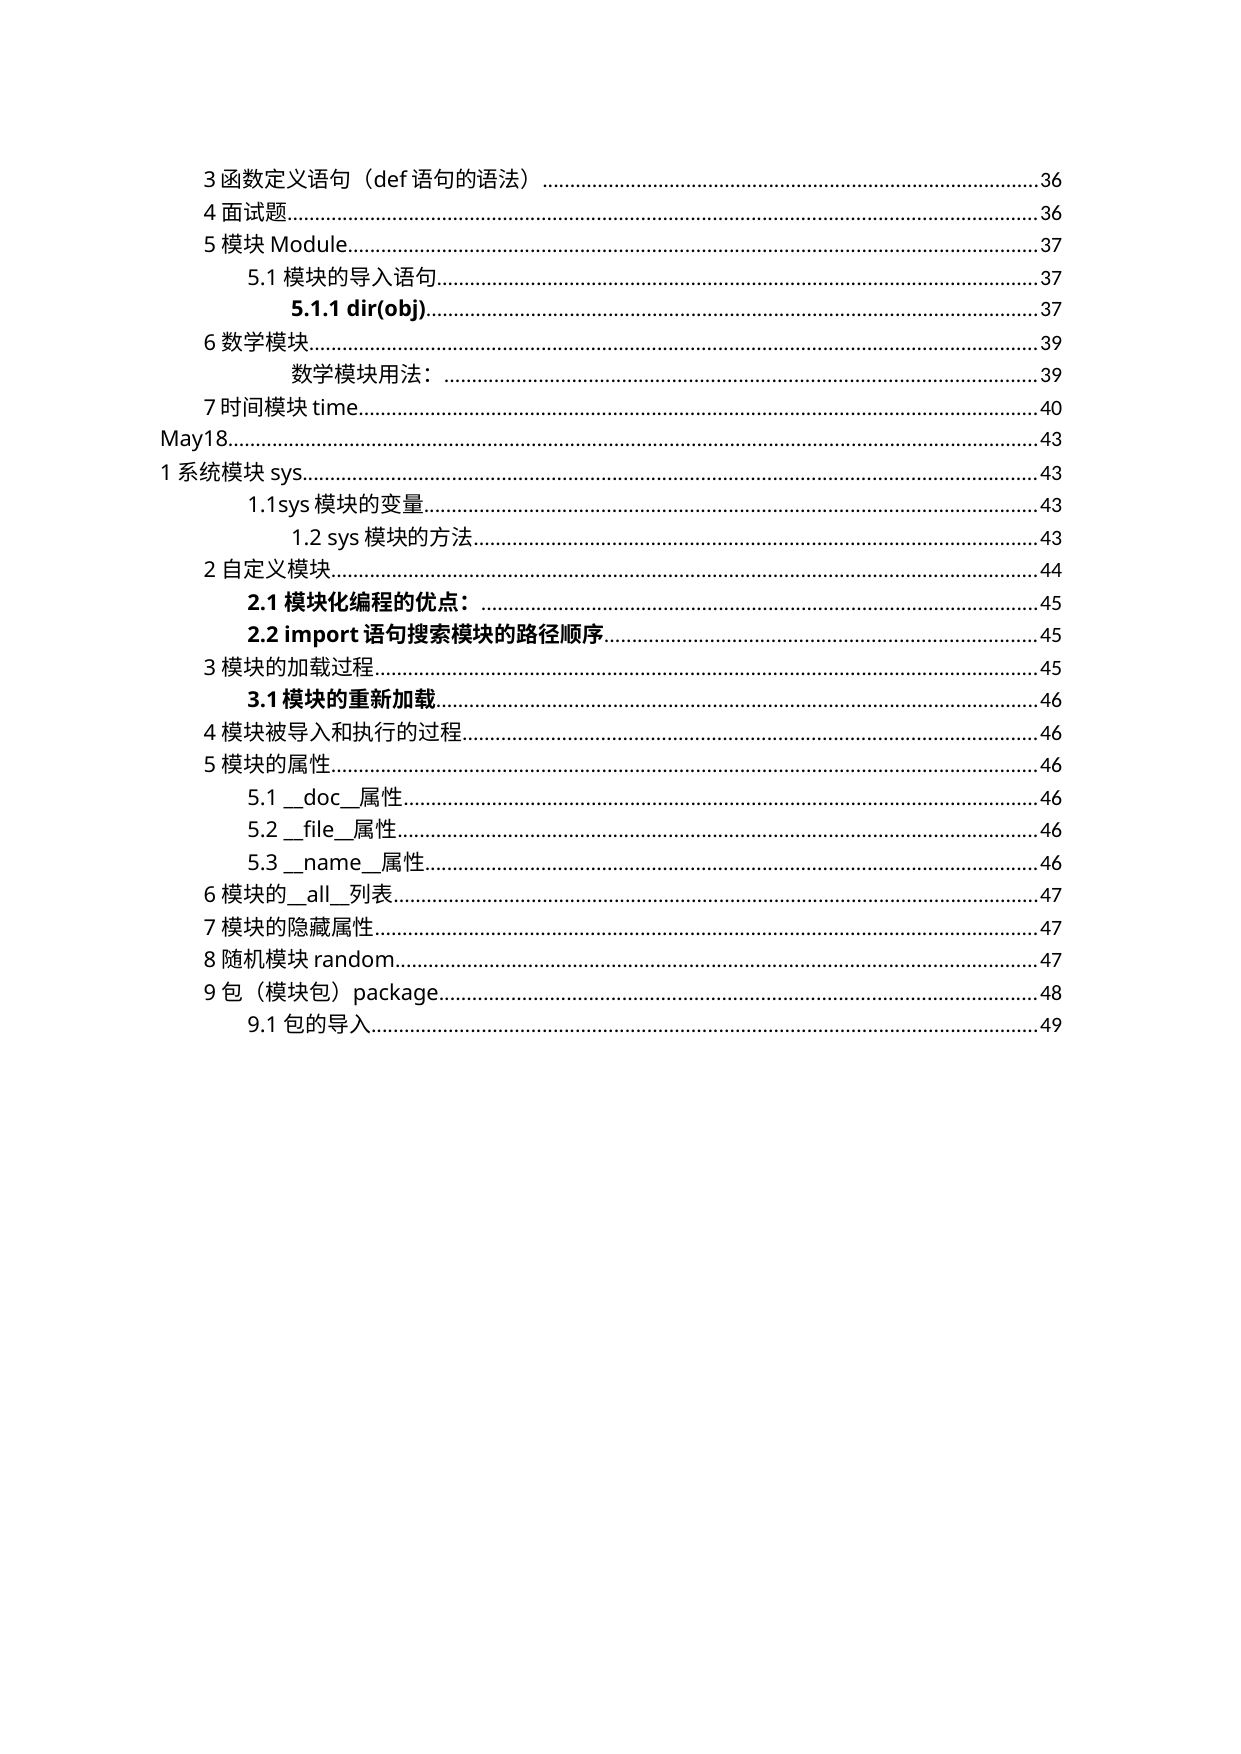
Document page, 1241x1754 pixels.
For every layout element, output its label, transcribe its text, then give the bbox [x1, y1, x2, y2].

text 6 模块的__all__列表 47 [203, 877, 1063, 909]
text 2.2 import语句搜索模块的路径顺序 45 [247, 617, 1063, 649]
text 7 模块的隐藏属性 47 [203, 909, 1063, 942]
text 1.2 sys模块的方法 43 [291, 519, 1063, 552]
text 3.1模块的重新加载 46 [247, 682, 1063, 714]
text 5.1 __doc__属性 46 [247, 779, 1063, 812]
text 5.1 模块的导入语句 37 [247, 259, 1063, 292]
text 5 模块的属性 46 [203, 747, 1063, 779]
text 5.2 __file__属性 46 [247, 812, 1063, 844]
text 9 包（模块包）package 48 [203, 974, 1063, 1007]
text 3 模块的加载过程 45 [203, 649, 1063, 682]
text 1 系统模块 sys 43 [159, 454, 1063, 487]
text 3函数定义语句（def语句的语法） 36 [203, 162, 1063, 194]
text 6 数学模块 39 [203, 324, 1063, 357]
text 4 面试题 36 [203, 194, 1063, 227]
text May18 43 [159, 422, 1063, 454]
text 5.1.1 dir(obj) 37 [291, 292, 1063, 324]
text 2.1 模块化编程的优点： 45 [247, 584, 1063, 617]
text 2 自定义模块 44 [203, 552, 1063, 584]
text 7时间模块time 40 [203, 389, 1063, 422]
text 数学模块用法： 39 [291, 357, 1063, 389]
text 4 模块被导入和执行的过程 46 [203, 714, 1063, 747]
text 5 模块Module 37 [203, 227, 1063, 259]
text 1.1sys模块的变量 43 [247, 487, 1063, 519]
text 5.3 __name__属性 46 [247, 844, 1063, 877]
text 9.1 包的导入 49 [247, 1007, 1063, 1039]
text 8 随机模块random 47 [203, 942, 1063, 974]
